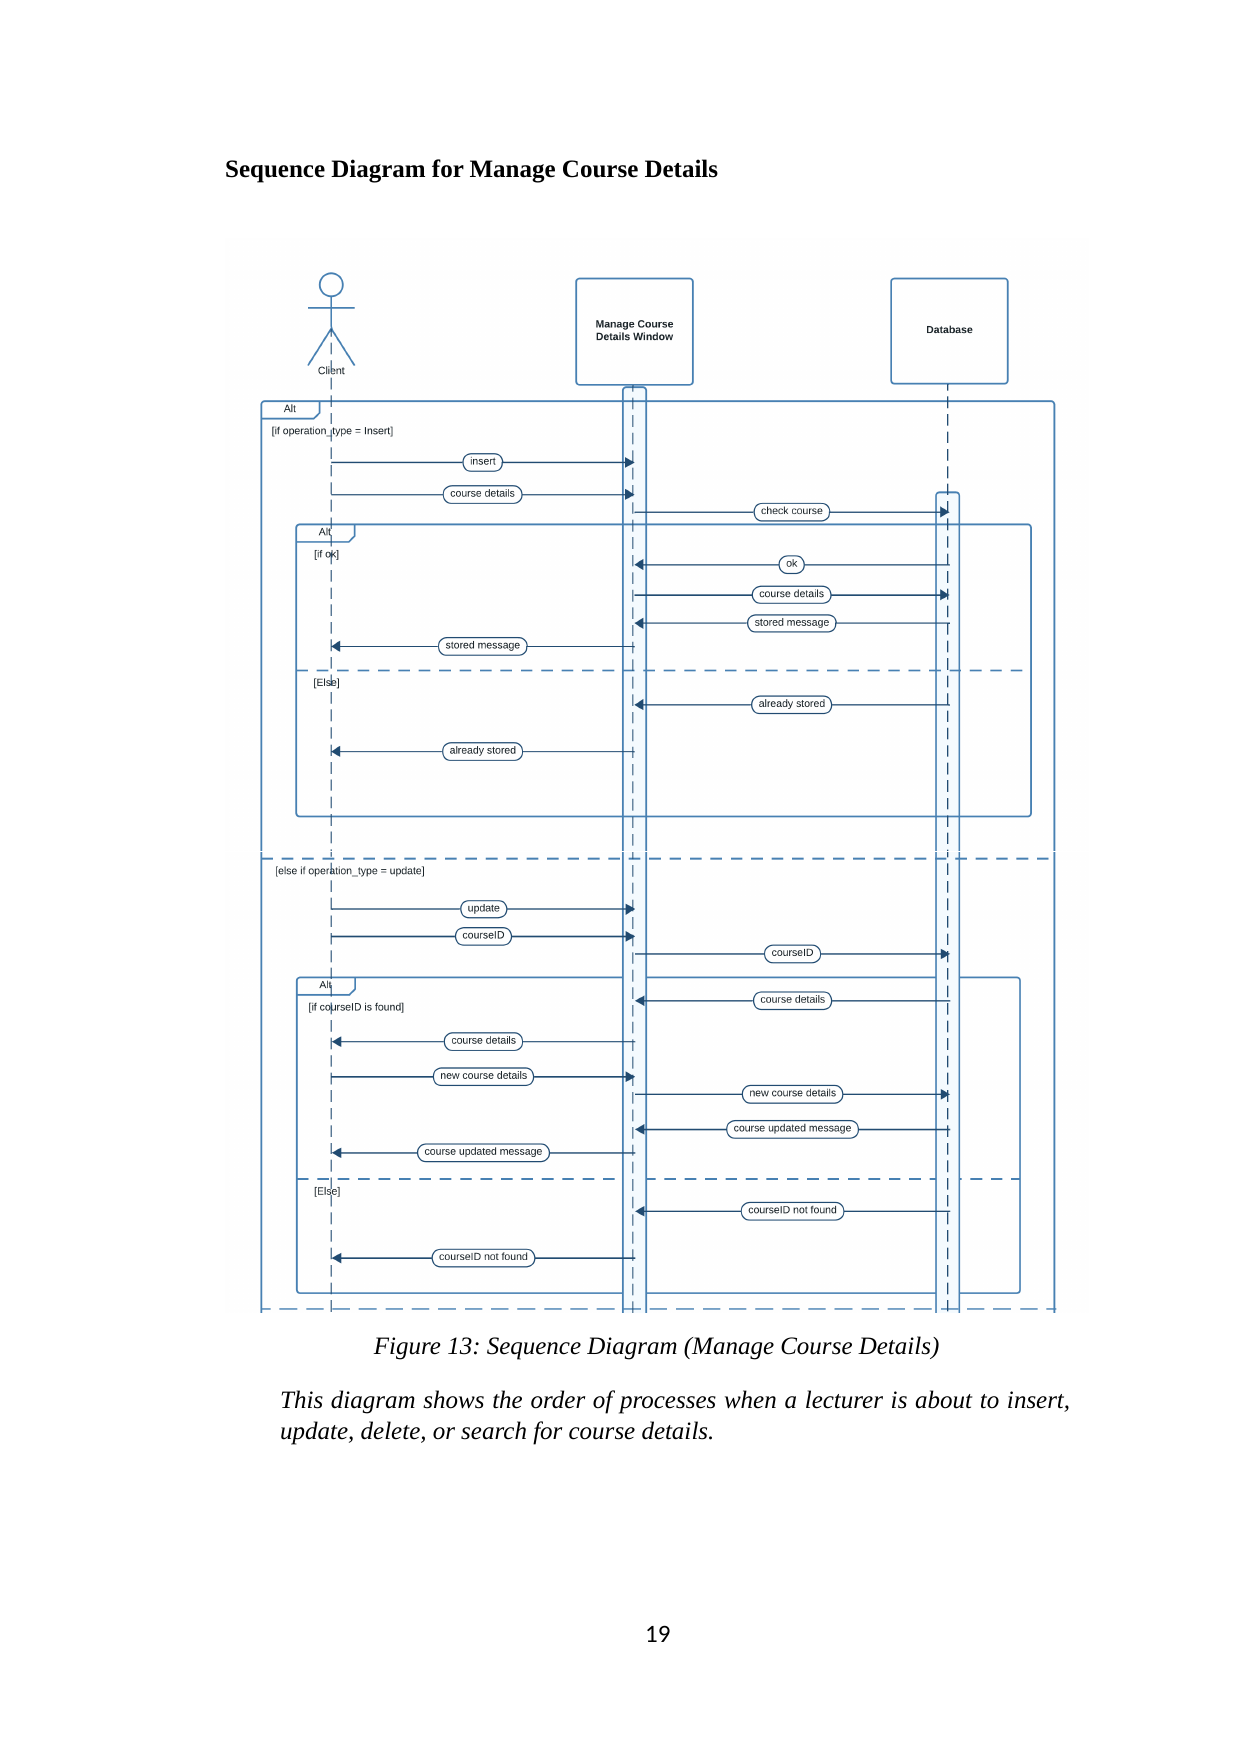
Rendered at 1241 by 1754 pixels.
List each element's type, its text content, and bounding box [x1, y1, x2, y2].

subtitle Sequence Diagram for Manage Course Details [225, 154, 1090, 183]
picture [225, 238, 1090, 851]
picture [225, 852, 1090, 1313]
